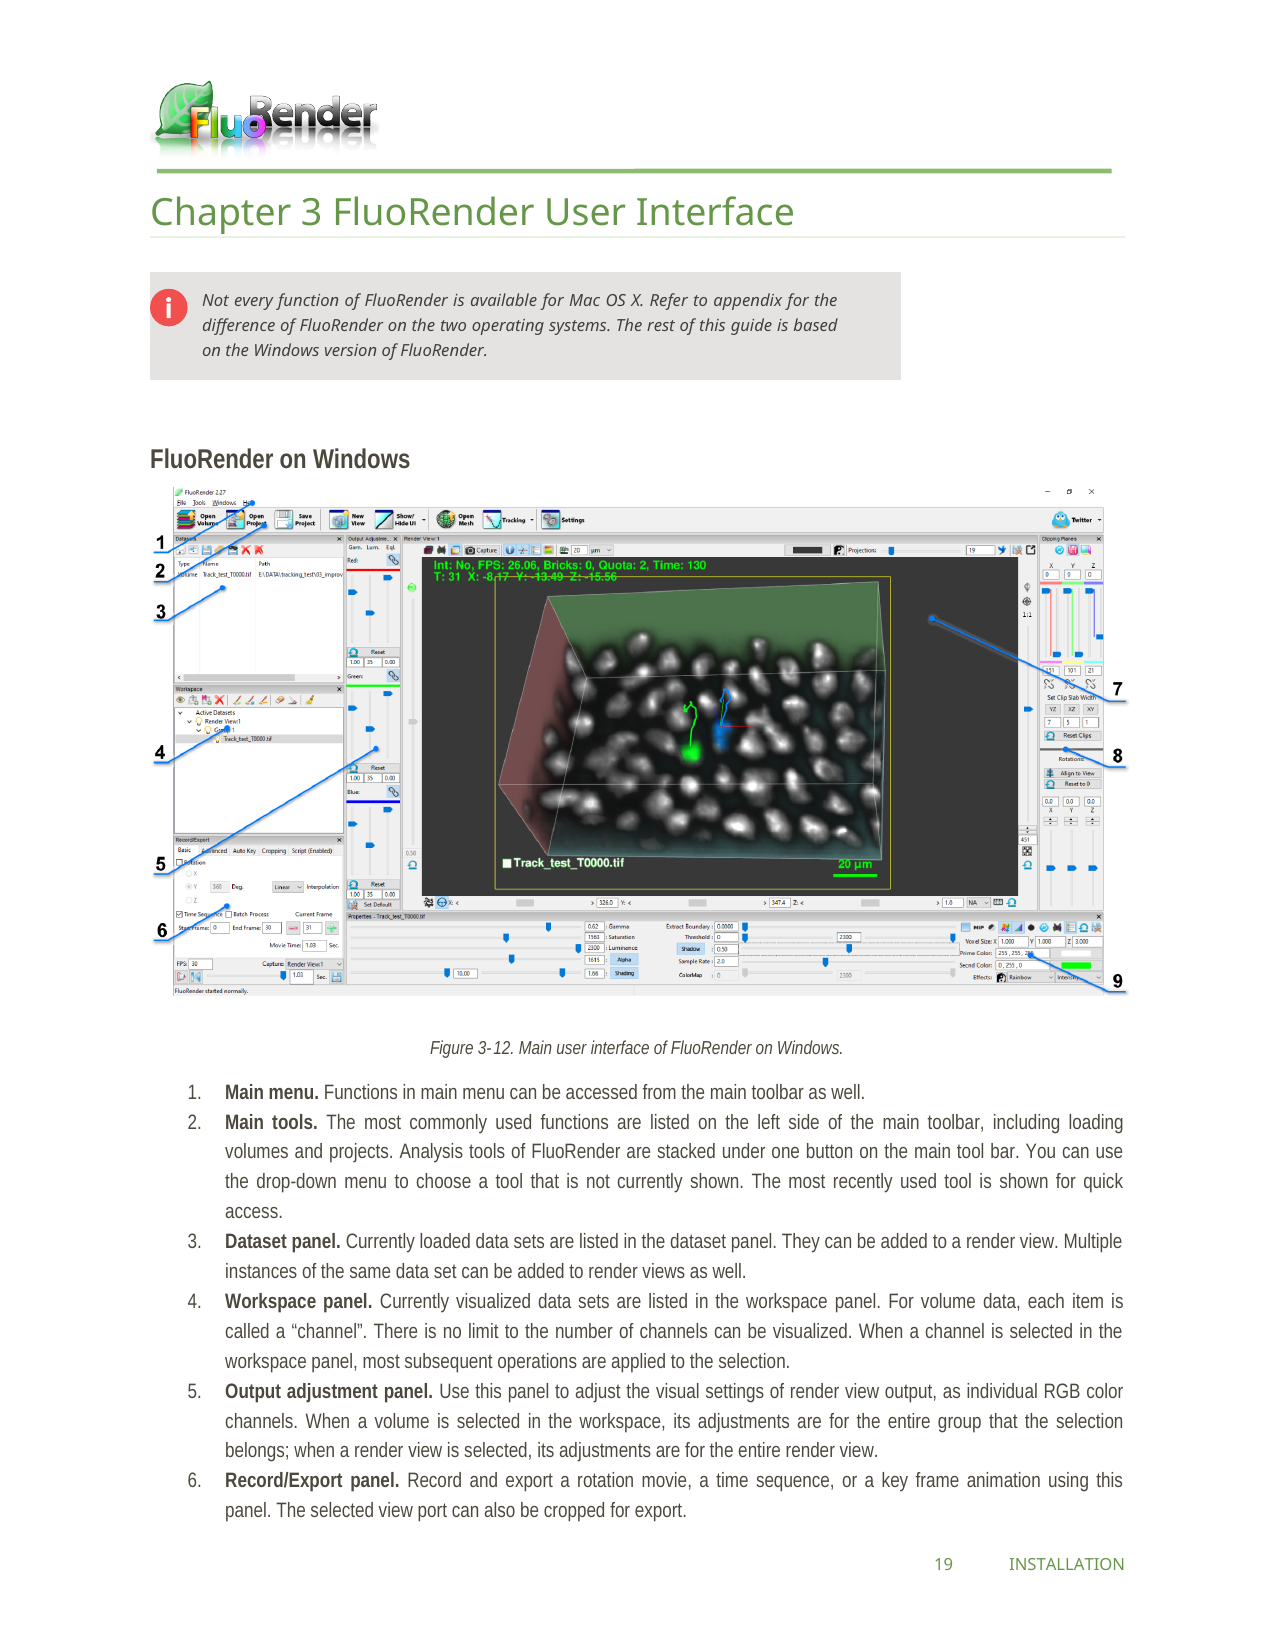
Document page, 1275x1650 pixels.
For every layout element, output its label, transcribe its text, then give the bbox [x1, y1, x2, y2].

list Main menu. Functions in main menu can be accessed from the main toolbar as well. [187, 1080, 1125, 1104]
picture [150, 486, 1131, 998]
list Workspace panel. Currently visualized data sets are listed in the workspace panel. For volume data, each item is called a “channel”. There is no limit to the number of channels can be visualized. When a channel is selected in the workspace panel, most subsequent operations are applied to the selection. [187, 1289, 1125, 1373]
list Output adjustment panel. Use this panel to adjust the visual settings of render view output, as individual RGB color channels. When a volume is selected in the workspace, its adjustments are for the entire group that the selection belongs; when a render view is selected, its adjustments are for the entire render view. [187, 1379, 1125, 1462]
list Record/Export panel. Record and export a rotation movie, a time sequence, or a key frame animation using this panel. The selected view port can also be cropped for export. [187, 1468, 1125, 1522]
subtitle FluoRender on Windows [150, 443, 1125, 474]
table_header [150, 272, 202, 380]
subtitle FluoRender User Interface [150, 185, 1125, 236]
list Dataset panel. Currently loaded data sets are listed in the dataset panel. They can be added to a render view. Multiple instances of the same data set can be added to render views as well. [187, 1229, 1125, 1283]
list Main tools. The most commonly used functions are listed on the left side of the main toolbar, including loading volumes and projects. Analysis tools of FluoRender are stacked under one button on the main tool bar. You can use the drop-down menu to choose a tool that is not currently shown. The most recently used tool is shown for quick access. [187, 1109, 1125, 1223]
picture [150, 75, 379, 162]
table_header Not every function of FluoRender is available for Mac OS X. Refer to appendix for the difference of FluoRender on the two operating systems. The rest of this guide is based on the Windows version of FluoRender. [202, 272, 901, 380]
